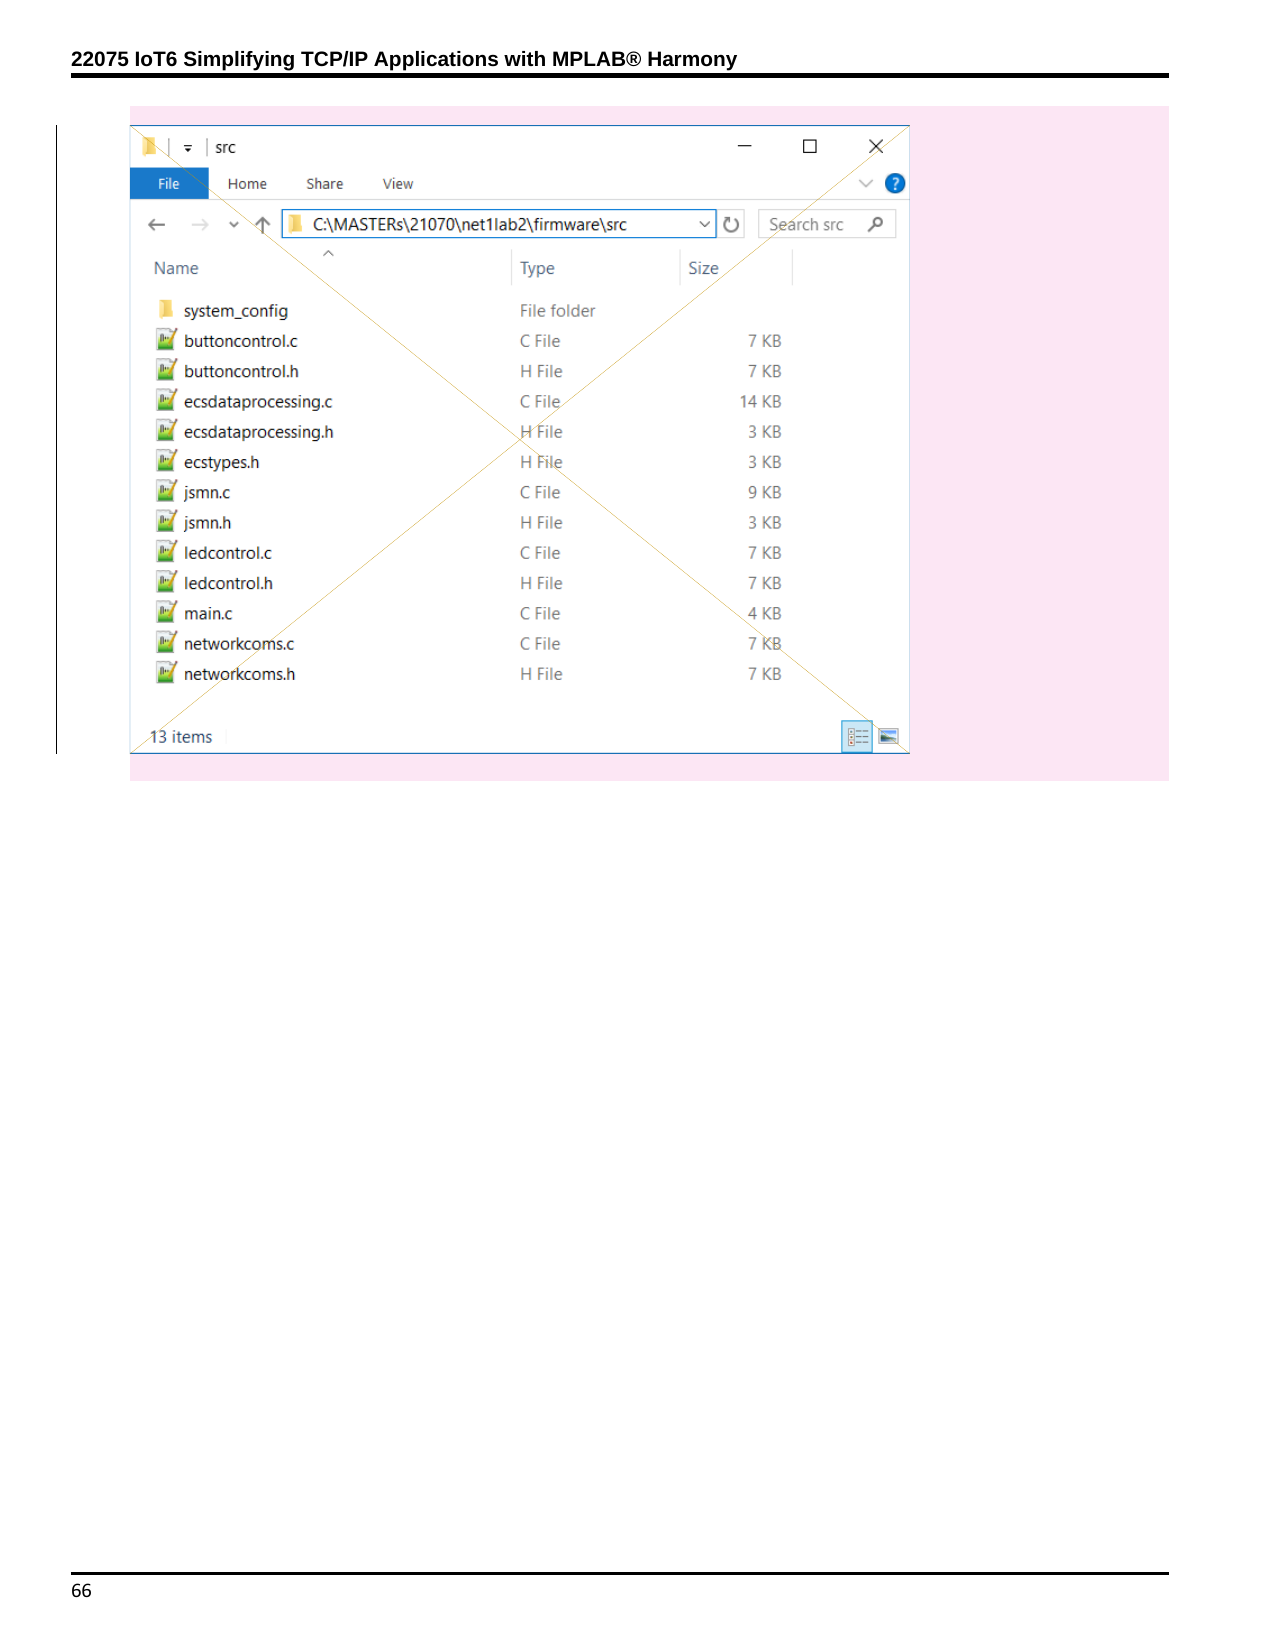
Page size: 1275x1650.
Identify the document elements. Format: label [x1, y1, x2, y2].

picture [129, 126, 518, 753]
picture [131, 125, 908, 438]
picture [132, 441, 908, 754]
picture [521, 127, 910, 753]
